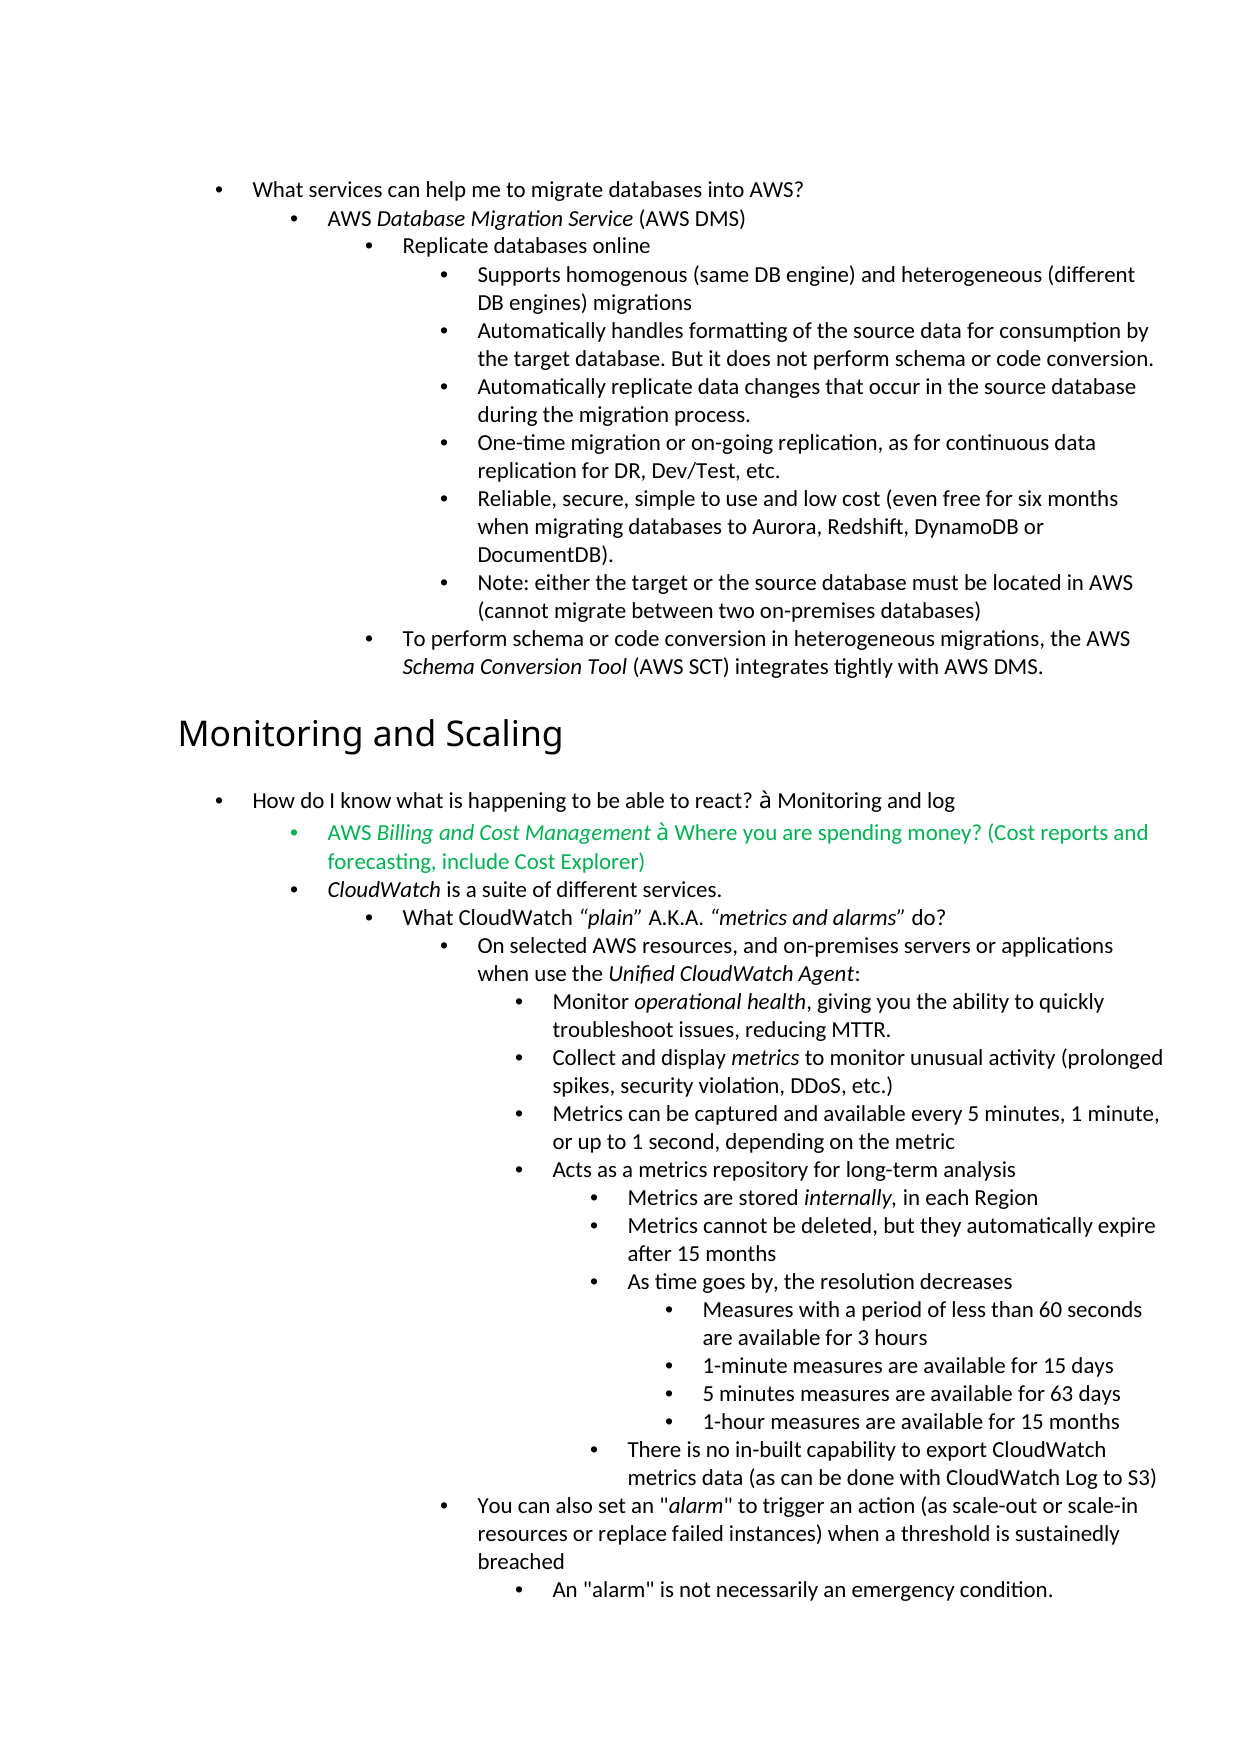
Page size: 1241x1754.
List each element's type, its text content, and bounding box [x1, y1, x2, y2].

list AWS Database Migration Service (AWS DMS) [290, 204, 1167, 232]
list Note: either the target or the source database must be located in AWS (cannot migrate between two on-premises databases) [440, 568, 1167, 624]
list How do I know what is happening to be able to react? à Monitoring and log [215, 784, 1167, 816]
list 5 minutes measures are available for 63 days [665, 1379, 1167, 1407]
list Metrics can be captured and available every 5 minutes, 1 minute, or up to 1 second, depending on the metric [515, 1099, 1167, 1155]
list There is no in-built capability to export CloudWatch metrics data (as can be done with CloudWatch Log to S3) [590, 1435, 1167, 1491]
list Metrics cannot be deleted, but they automatically expire after 15 months [590, 1211, 1167, 1267]
list Automatically handles formatting of the source data for consumption by the target database. But it does not perform schema or code conversion. [440, 316, 1167, 372]
list Monitor operational health, giving you the ability to quickly troubleshoot issues, reducing MTTR. [515, 987, 1167, 1043]
list 1-minute measures are available for 15 days [665, 1351, 1167, 1379]
list Collect and display metrics to monitor unusual activity (prolonged spikes, security violation, DDoS, etc.) [515, 1043, 1167, 1099]
list Measures with a period of less than 60 seconds are available for 3 hours [665, 1295, 1167, 1351]
list AWS Billing and Cost Management à Where you are spending money? (Cost reports and forecasting, include Cost Explorer) [290, 816, 1167, 875]
list Automatically replicate data changes that occur in the source database during the migration process. [440, 372, 1167, 428]
list As time goes by, the resolution decreases [590, 1267, 1167, 1295]
list What CloudWatch “plain” A.K.A. “metrics and alarms” do? [365, 903, 1167, 931]
list CloudWatch is a suite of different services. [290, 875, 1167, 903]
list One-time migration or on-going replication, as for continuous data replication for DR, Dev/Test, etc. [440, 428, 1167, 484]
list An "alarm" is not necessarily an emergency condition. [515, 1575, 1167, 1603]
list On selected AWS resources, and on-premises servers or applications when use the Unified CloudWatch Agent: [440, 931, 1167, 987]
list Supports homogenous (same DB engine) and heterogeneous (different DB engines) migrations [440, 260, 1167, 316]
list Metrics are stored internally, in each Region [590, 1183, 1167, 1211]
list What services can help me to migrate databases into AWS? [215, 176, 1167, 204]
list You can also set an "alarm" to trigger an action (as scale-out or scale-in resources or replace failed instances) when a threshold is sustainedly breached [440, 1491, 1167, 1575]
list Acts as a metrics repository for long-term analysis [515, 1155, 1167, 1183]
list 1-hour measures are available for 15 months [665, 1407, 1167, 1435]
text Monitoring and Scaling [177, 708, 1167, 756]
list Replicate databases online [365, 232, 1167, 260]
list Reliable, secure, simple to use and low cost (even free for six months when migrating databases to Aurora, Redshift, DynamoDB or DocumentDB). [440, 484, 1167, 568]
list To perform schema or code conversion in heterogeneous migrations, the AWS Schema Conversion Tool (AWS SCT) integrates tightly with AWS DMS. [365, 624, 1167, 680]
